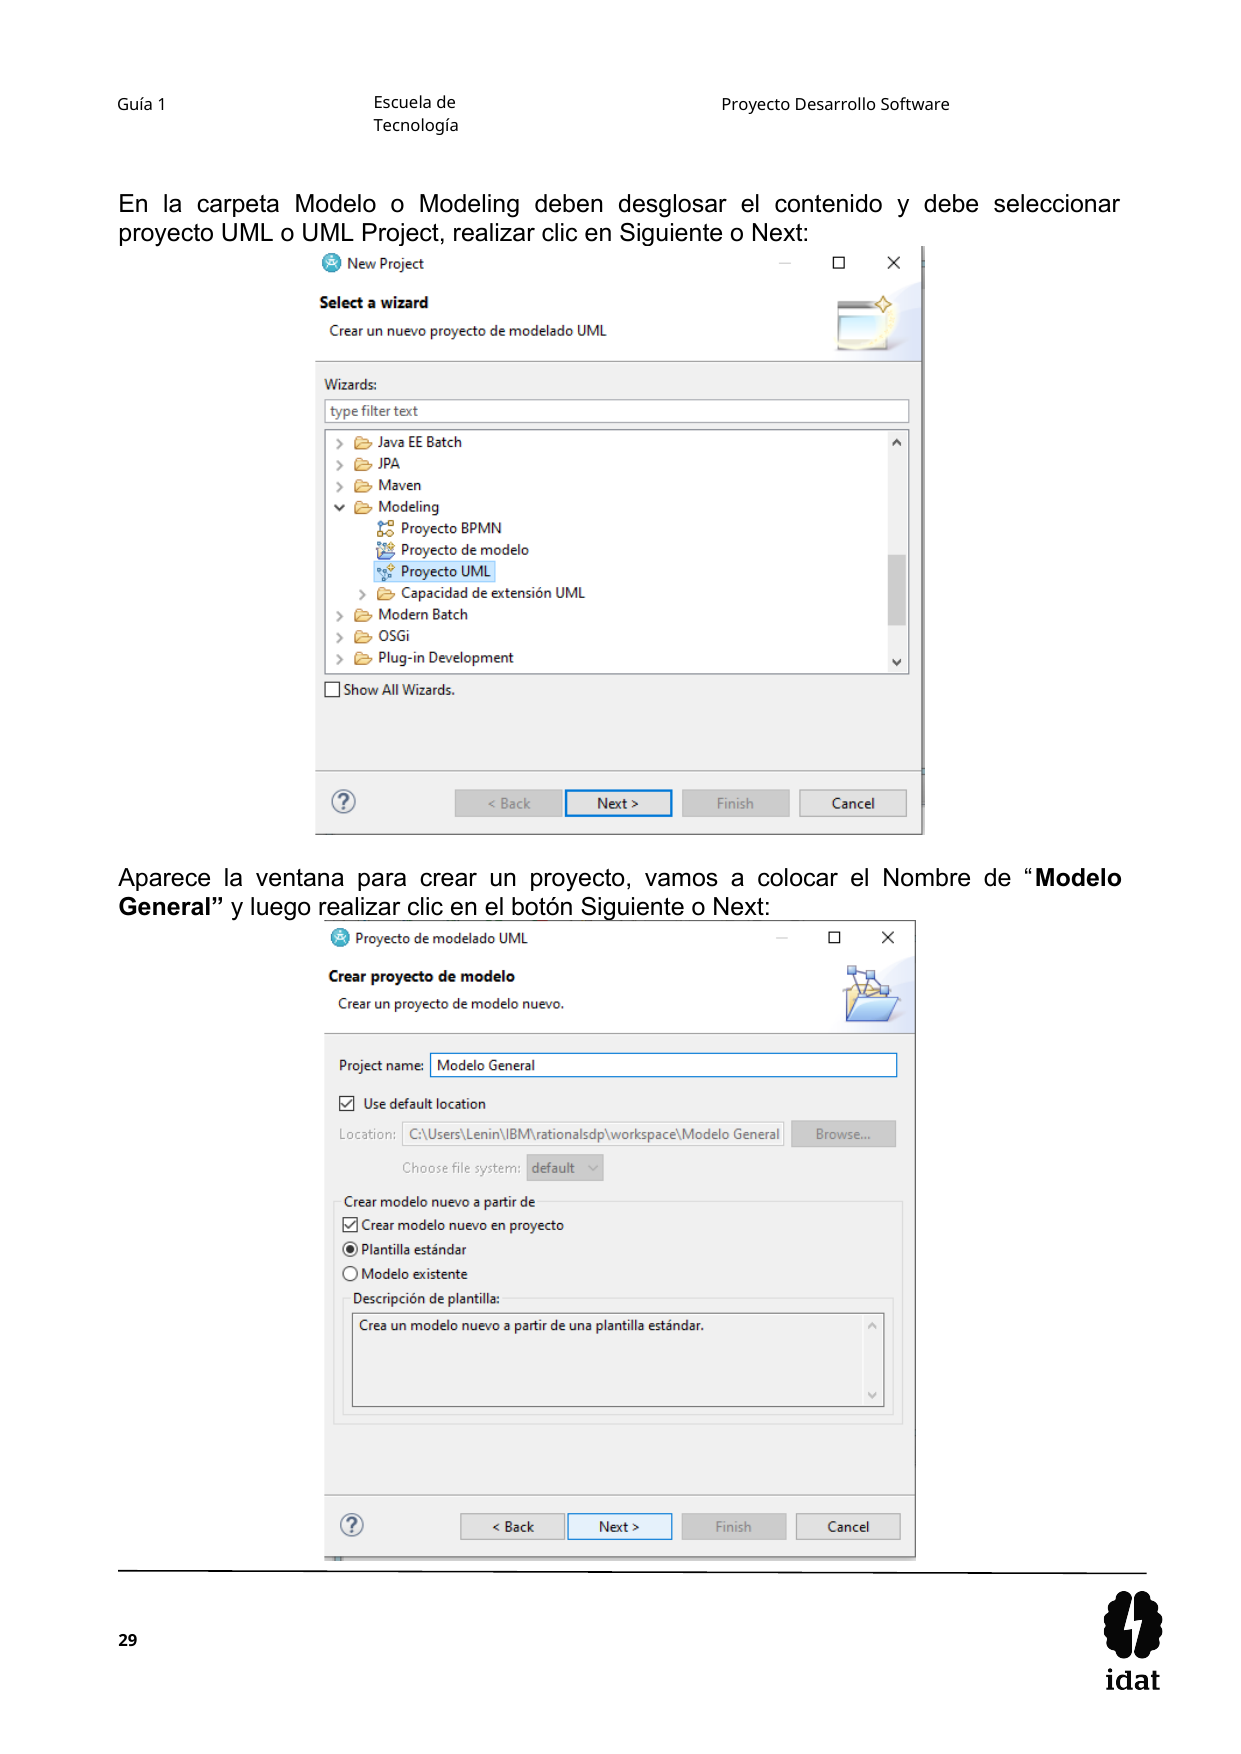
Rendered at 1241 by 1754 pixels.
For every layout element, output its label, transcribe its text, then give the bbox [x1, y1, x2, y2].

text Aparece la ventana para crear un proyecto, vamos a colocar el Nombre de “Modelo General” y luego realizar clic en el botón Siguiente o Next: [118, 863, 1122, 921]
text En la carpeta Modelo o Modeling deben desglosar el contenido y debe seleccionar proyecto UML o UML Project, realizar clic en Siguiente o Next: [118, 189, 1122, 246]
picture [1103, 1591, 1163, 1690]
picture [315, 246, 925, 835]
picture [324, 920, 916, 1561]
